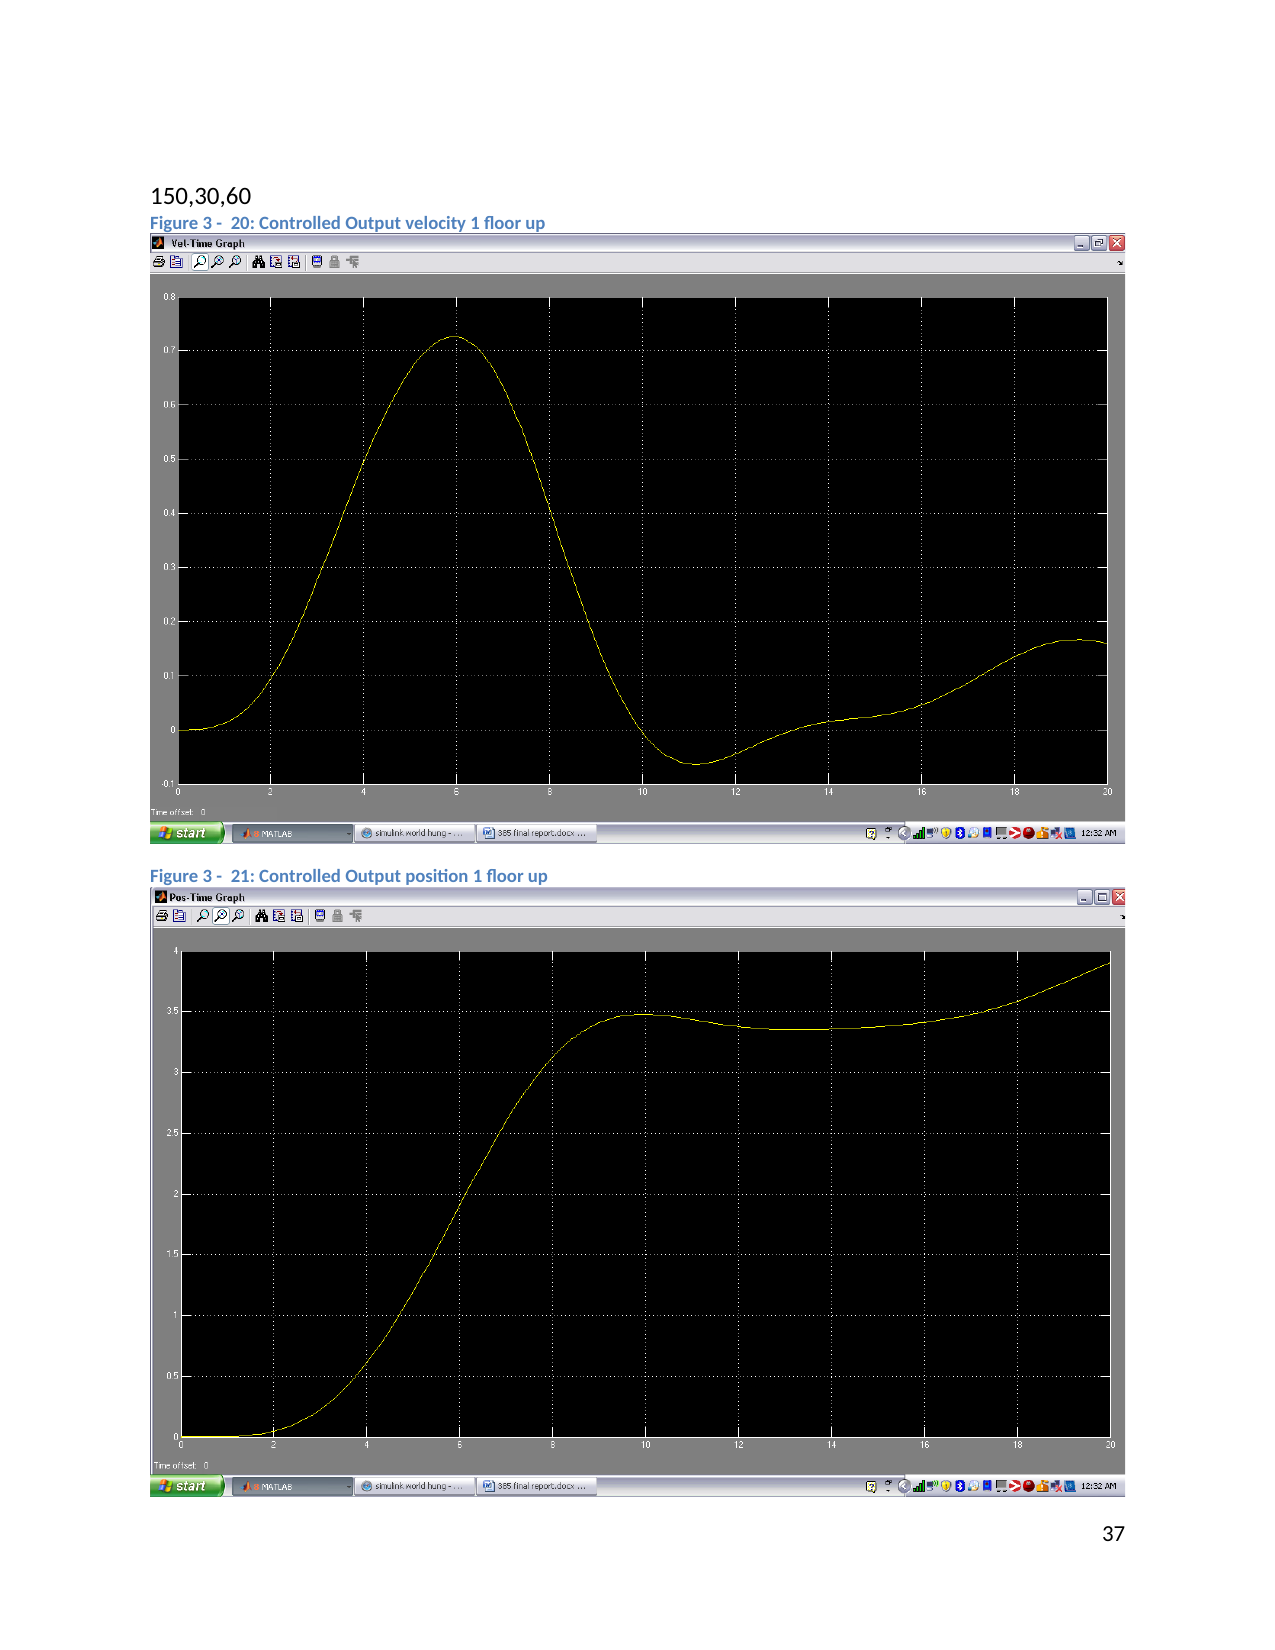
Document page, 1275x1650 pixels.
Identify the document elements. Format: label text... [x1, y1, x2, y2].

text Figure 3 - 21: Controlled Output position 1 floor up [150, 864, 1125, 887]
picture [150, 233, 1125, 844]
text 150,30,60 [150, 181, 1125, 211]
text Figure 3 - 20: Controlled Output velocity 1 floor up [150, 211, 1125, 233]
picture [150, 887, 1125, 1497]
